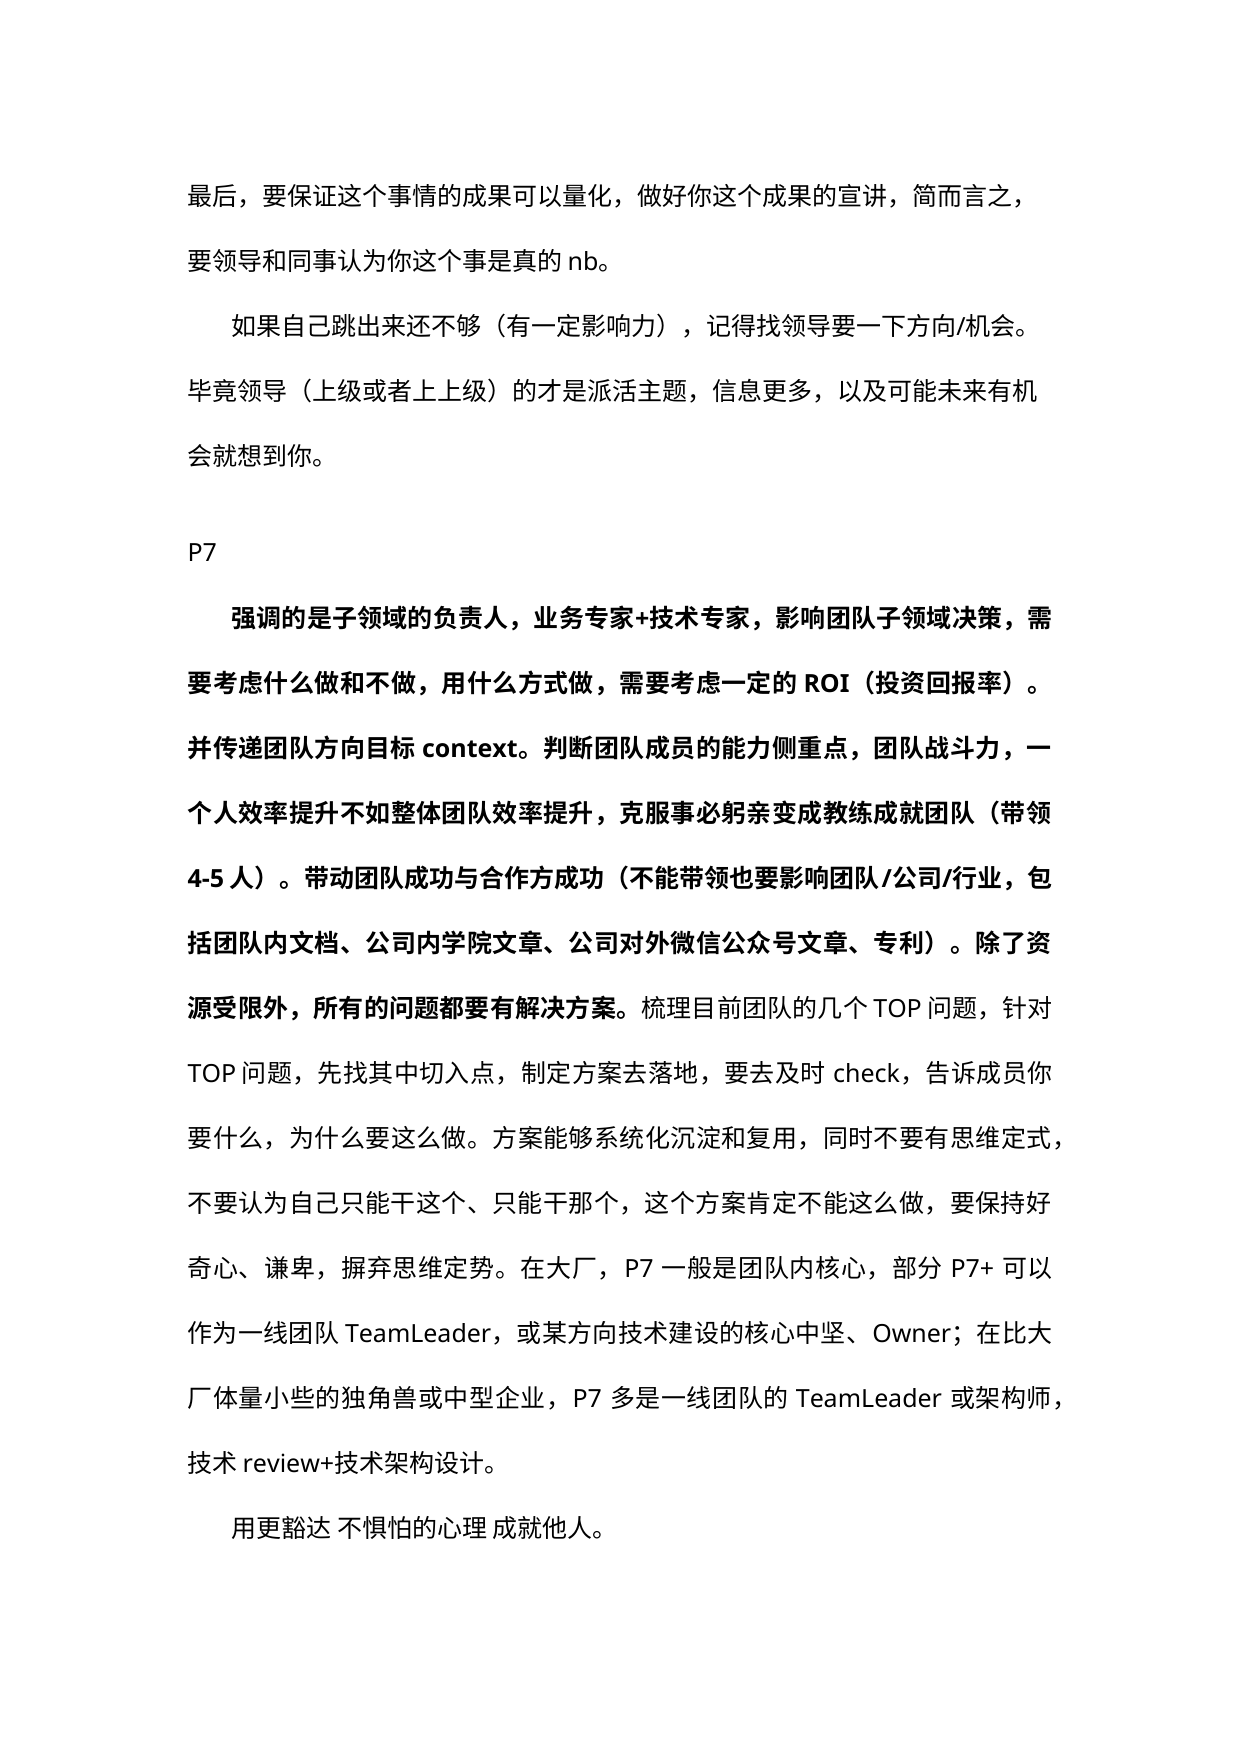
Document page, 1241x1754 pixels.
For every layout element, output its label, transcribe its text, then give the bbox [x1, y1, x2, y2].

text 如果自己跳出来还不够（有一定影响力），记得找领导要一下方向/机会。毕竟领导（上级或者上上级）的才是派活主题，信息更多，以及可能未来有机会就想到你。 [187, 292, 1053, 487]
text P7 [187, 519, 1053, 584]
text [187, 162, 1053, 292]
text 强调的是子领域的负责人，业务专家+技术专家，影响团队子领域决策，需要考虑什么做和不做，用什么方式做，需要考虑一定的 ROI（投资回报率）。并传递团队方向目标context。判断团队成员的能力侧重点，团队战斗力，一个人效率提升不如整体团队效率提升，克服事必躬亲变成教练成就团队（带领4-5人）。带动团队成功与合作方成功（不能带领也要影响团队/公司/行业，包括团队内文档、公司内学院文章、公司对外微信公众号文章、专利）。除了资源受限外，所有的问题都要有解决方案。梳理目前团队的几个TOP问题，针对TOP问题，先找其中切入点，制定方案去落地，要去及时check，告诉成员你要什么，为什么要这么做。方案能够系统化沉淀和复用，同时不要有思维定式，不要认为自己只能干这个、只能干那个，这个方案肯定不能这么做，要保持好奇心、谦卑，摒弃思维定势。在大厂，P7 一般是团队内核心，部分 P7+ 可以作为一线团队TeamLeader，或某方向技术建设的核心中坚、Owner；在比大厂体量小些的独角兽或中型企业，P7 多是一线团队的 TeamLeader 或架构师，技术review+技术架构设计。 [187, 584, 1053, 1494]
text 用更豁达 不惧怕的心理 成就他人。 [187, 1494, 1053, 1559]
